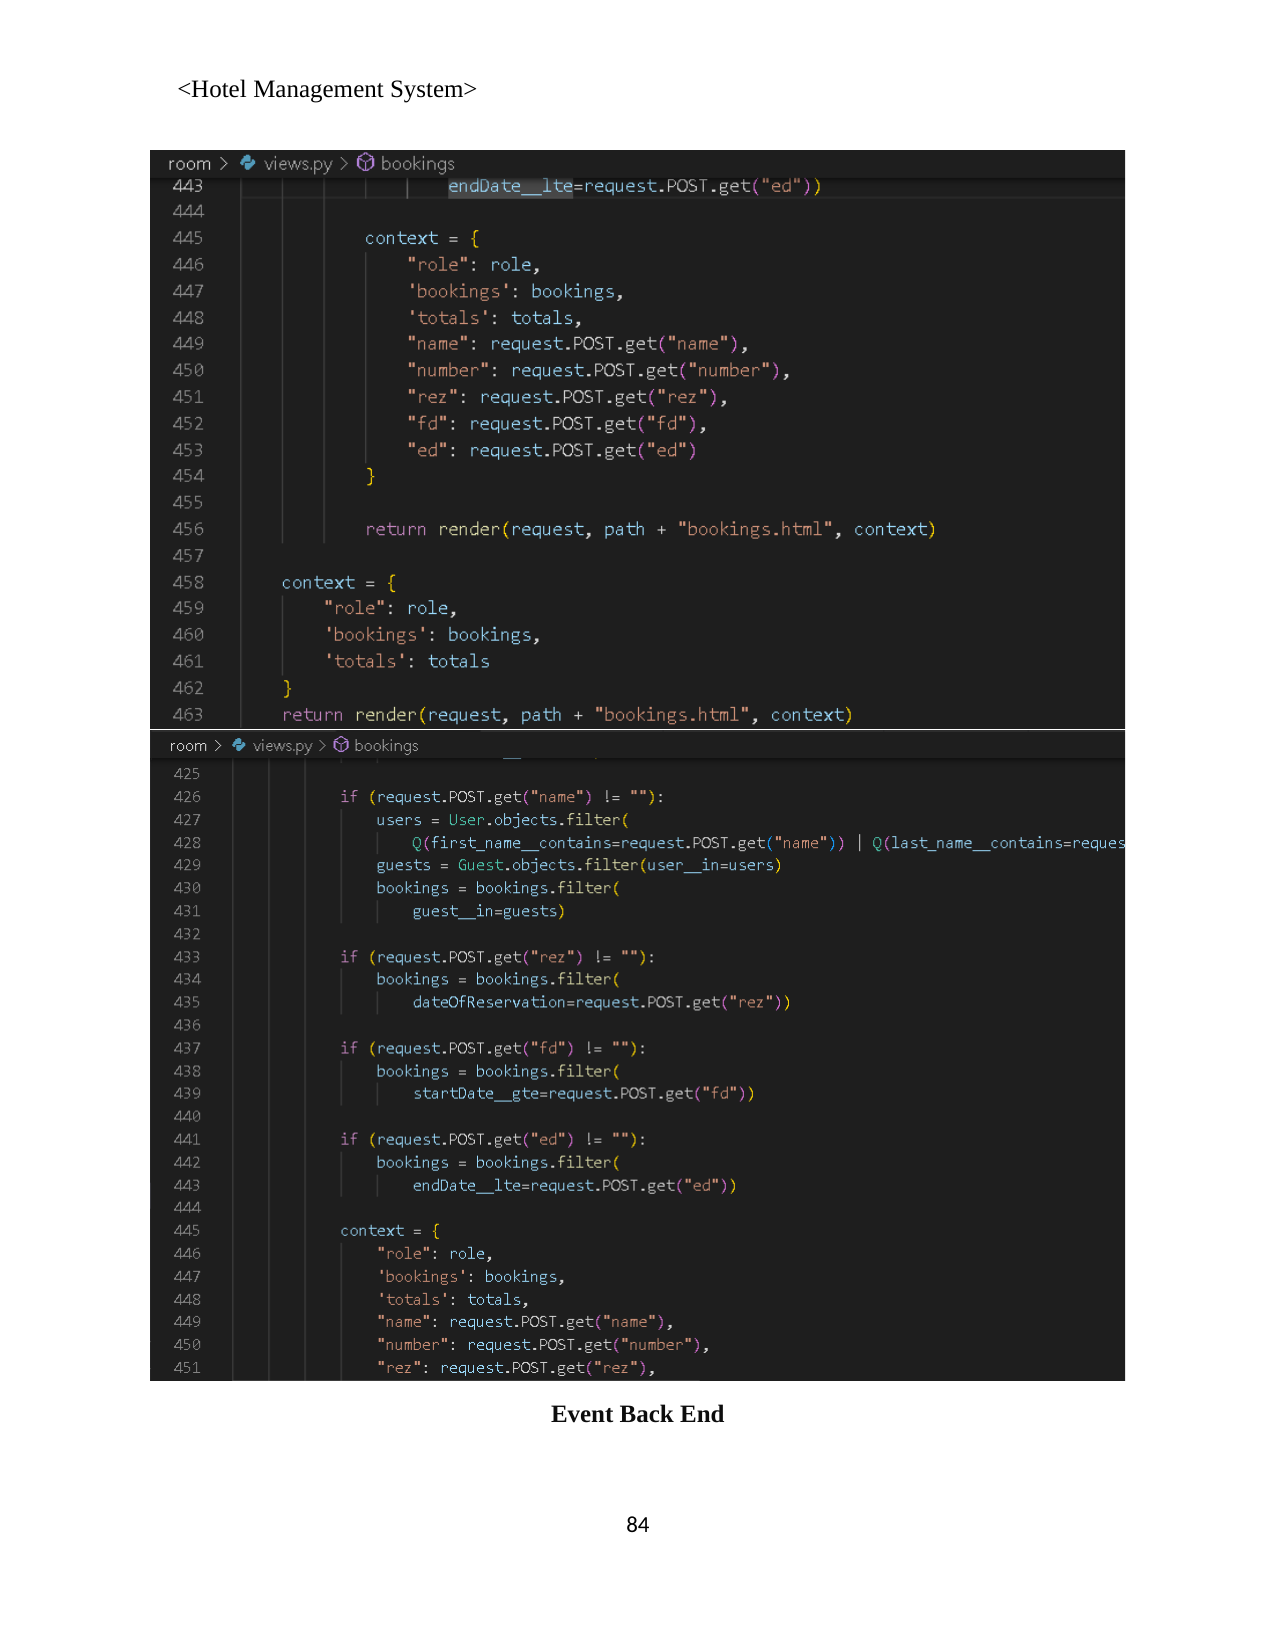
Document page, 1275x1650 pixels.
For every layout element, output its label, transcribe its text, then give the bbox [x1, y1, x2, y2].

picture [150, 150, 1125, 729]
picture [150, 730, 1125, 1381]
text Event Back End [150, 1399, 1125, 1428]
